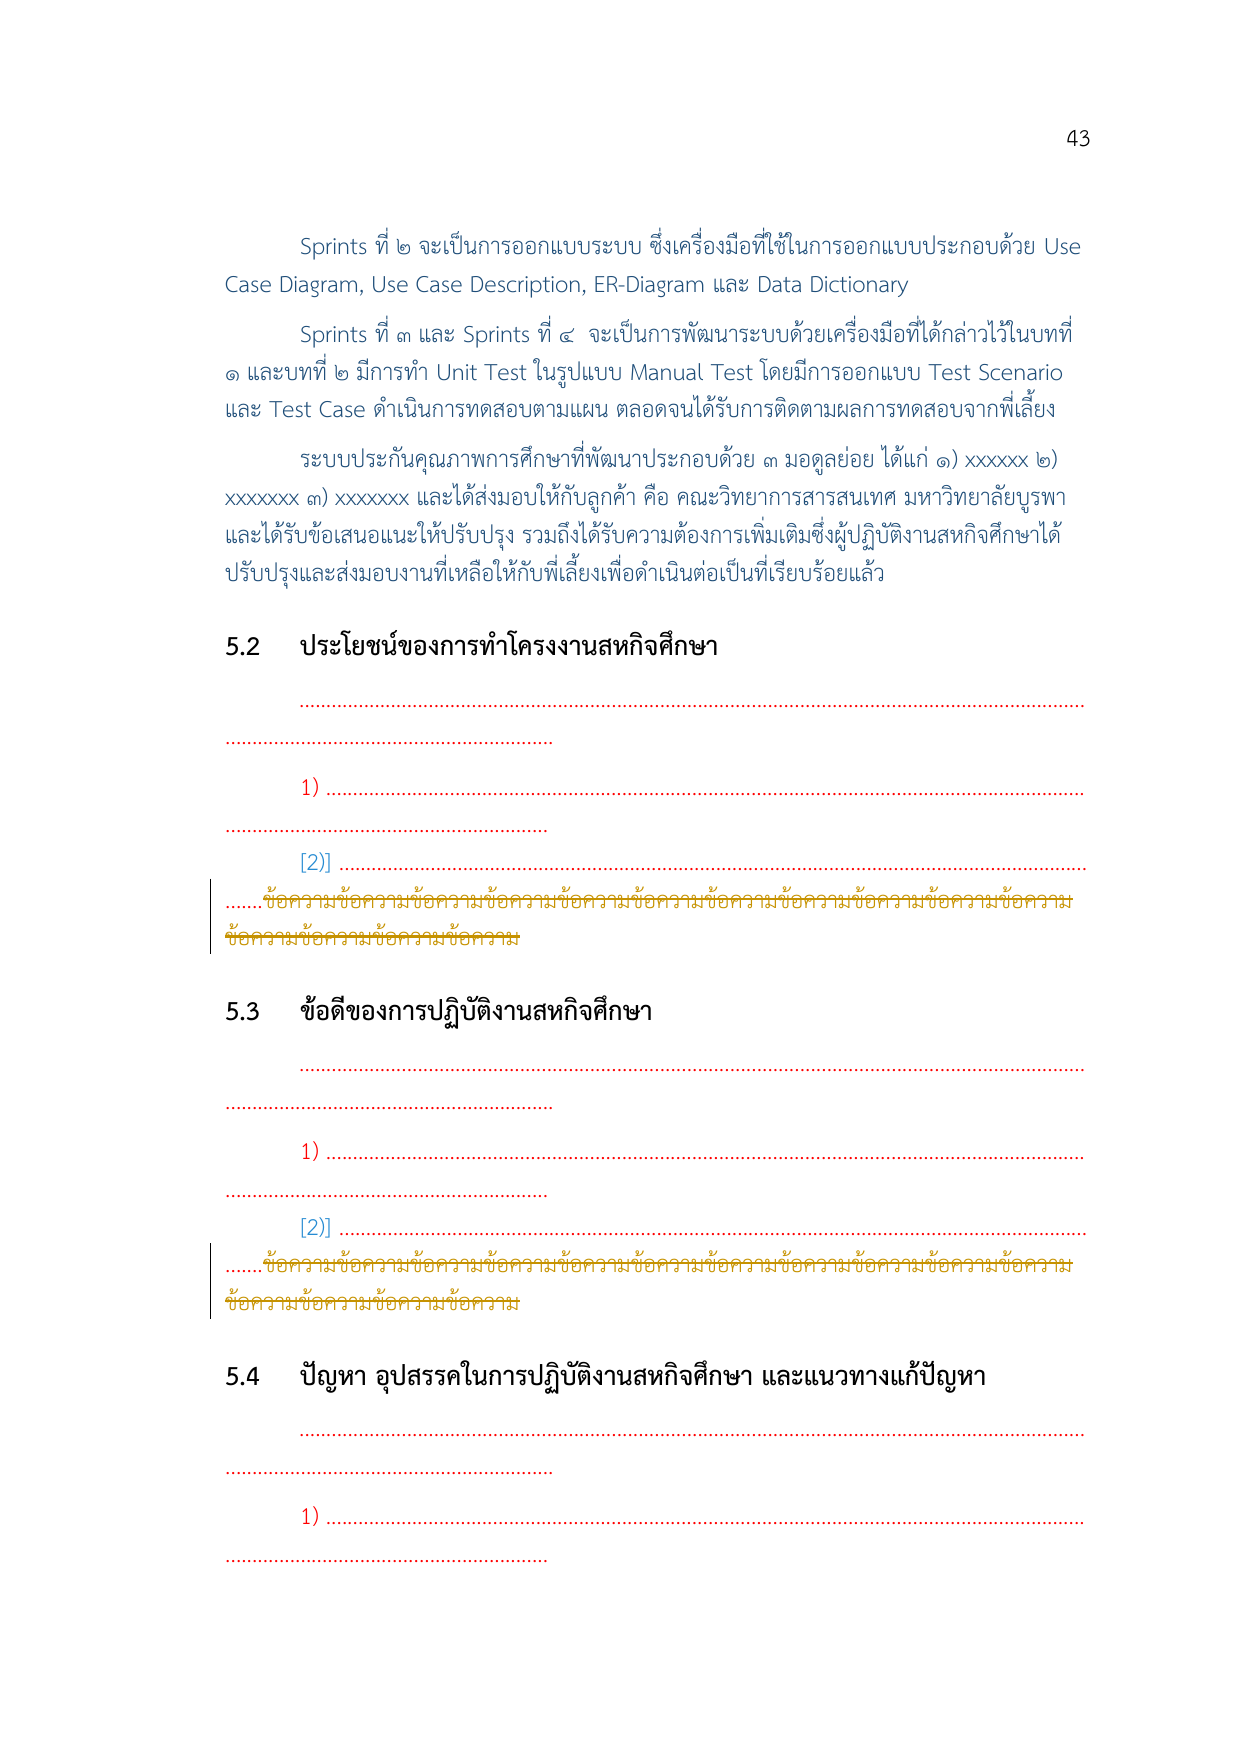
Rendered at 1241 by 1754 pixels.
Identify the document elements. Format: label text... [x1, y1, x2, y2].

text Sprints ที่ ๒ จะเป็นการออกแบบระบบ ซึ่งเครื่องมือที่ใช้ในการออกแบบประกอบด้วย Use Case Diagram, Use Case Description, ER-Diagram และ Data Dictionary [225, 225, 1090, 300]
subtitle ข้อดีของการปฏิบัติงานสหกิจศึกษา [225, 987, 1090, 1030]
text Sprints ที่ ๓ และ Sprints ที่ ๔ จะเป็นการพัฒนาระบบด้วยเครื่องมือที่ได้กล่าวไว้ในบทที่ ๑ และบทที่ ๒ มีการทำ Unit Test ในรูปแบบ Manual Test โดยมีการออกแบบ Test Scenario และ Test Case ดำเนินการทดสอบตามแผน ตลอดจนได้รับการติดตามผลการทดสอบจากพี่เลี้ยง [225, 313, 1090, 426]
subtitle ปัญหา อุปสรรคในการปฏิบัติงานสหกิจศึกษา และแนวทางแก้ปัญหา [225, 1352, 1090, 1394]
list .................................................................................................................................................. [225, 841, 1090, 954]
list .................................................................................................................................................. [225, 1206, 1090, 1319]
text ระบบประกันคุณภาพการศึกษาที่พัฒนาประกอบด้วย ๓ มอดูลย่อย ได้แก่ ๑) xxxxxx ๒) xxxxxxx ๓) xxxxxxx และได้ส่งมอบให้กับลูกค้า คือ คณะวิทยาการสารสนเทศ มหาวิทยาลัยบูรพา และได้รับข้อเสนอแนะให้ปรับปรุง รวมถึงได้รับความต้องการเพิ่มเติมซึ่งผู้ปฏิบัติงานสหกิจศึกษาได้ปรับปรุงและส่งมอบงานที่เหลือให้กับพี่เลี้ยงเพื่อดำเนินต่อเป็นที่เรียบร้อยแล้ว [225, 438, 1090, 589]
subtitle ประโยชน์ของการทำโครงงานสหกิจศึกษา [225, 623, 1090, 665]
